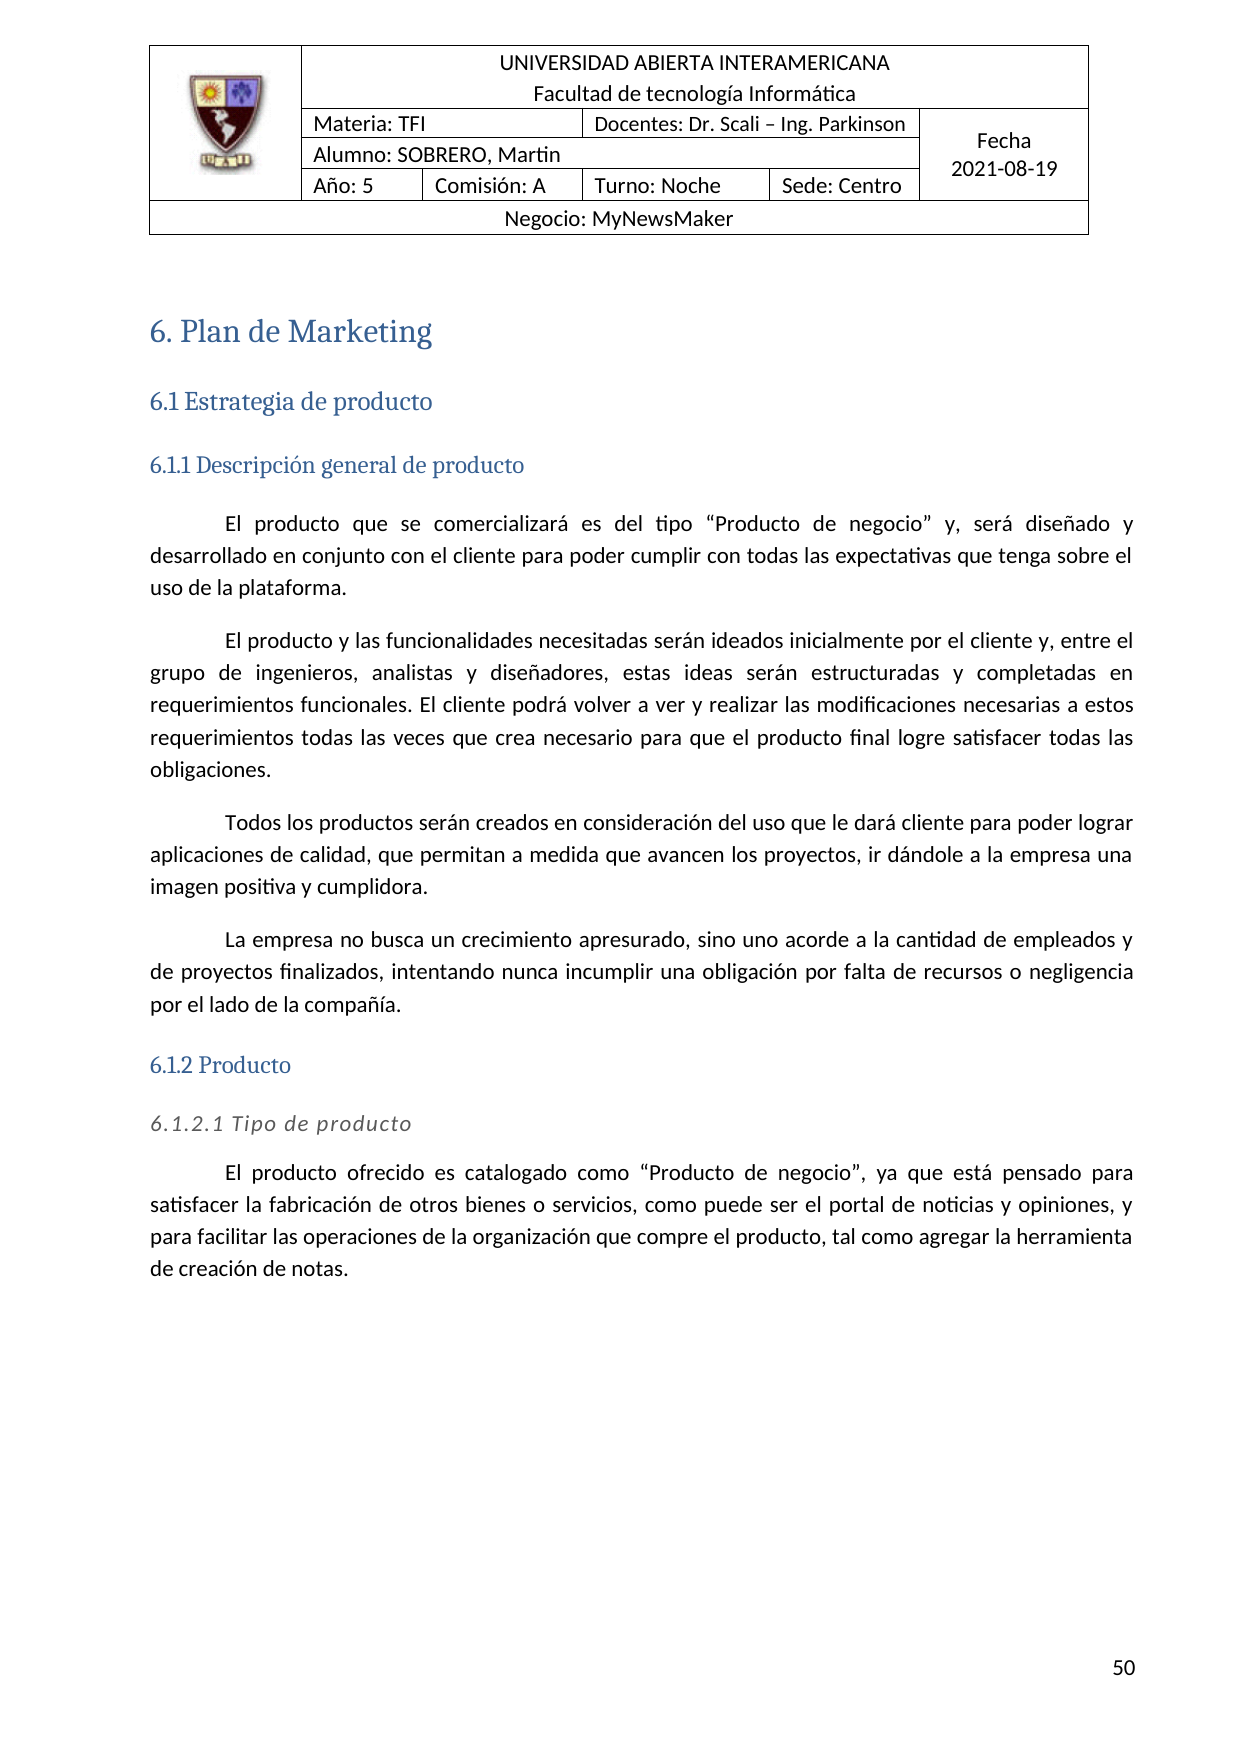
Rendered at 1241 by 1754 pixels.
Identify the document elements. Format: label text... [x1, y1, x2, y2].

subtitle 6.1.2 Producto [150, 1051, 1135, 1080]
text El producto ofrecido es catalogado como “Producto de negocio”, ya que está pensado para satisfacer la fabricación de otros bienes o servicios, como puede ser el portal de noticias y opiniones, y para facilitar las operaciones de la organización que compre el producto, tal como agregar la herramienta de creación de notas. [150, 1158, 1135, 1282]
picture [175, 67, 276, 180]
subtitle 6. Plan de Marketing [150, 313, 1135, 351]
subtitle 6.1.2.1 Tipo de producto [150, 1109, 1135, 1137]
text El producto y las funcionalidades necesitadas serán ideados inicialmente por el cliente y, entre el grupo de ingenieros, analistas y diseñadores, estas ideas serán estructuradas y completadas en requerimientos funcionales. El cliente podrá volver a ver y realizar las modificaciones necesarias a estos requerimientos todas las veces que crea necesario para que el producto final logre satisfacer todas las obligaciones. [150, 626, 1135, 783]
text El producto que se comercializará es del tipo “Producto de negocio” y, será diseñado y desarrollado en conjunto con el cliente para poder cumplir con todas las expectativas que tenga sobre el uso de la plataforma. [150, 509, 1135, 601]
subtitle 6.1 Estrategia de producto [150, 386, 1135, 417]
text Todos los productos serán creados en consideración del uso que le dará cliente para poder lograr aplicaciones de calidad, que permitan a medida que avancen los proyectos, ir dándole a la empresa una imagen positiva y cumplidora. [150, 808, 1135, 900]
subtitle 6.1.1 Descripción general de producto [150, 451, 1135, 479]
text La empresa no busca un crecimiento apresurado, sino uno acorde a la cantidad de empleados y de proyectos finalizados, intentando nunca incumplir una obligación por falta de recursos o negligencia por el lado de la compañía. [150, 925, 1135, 1018]
